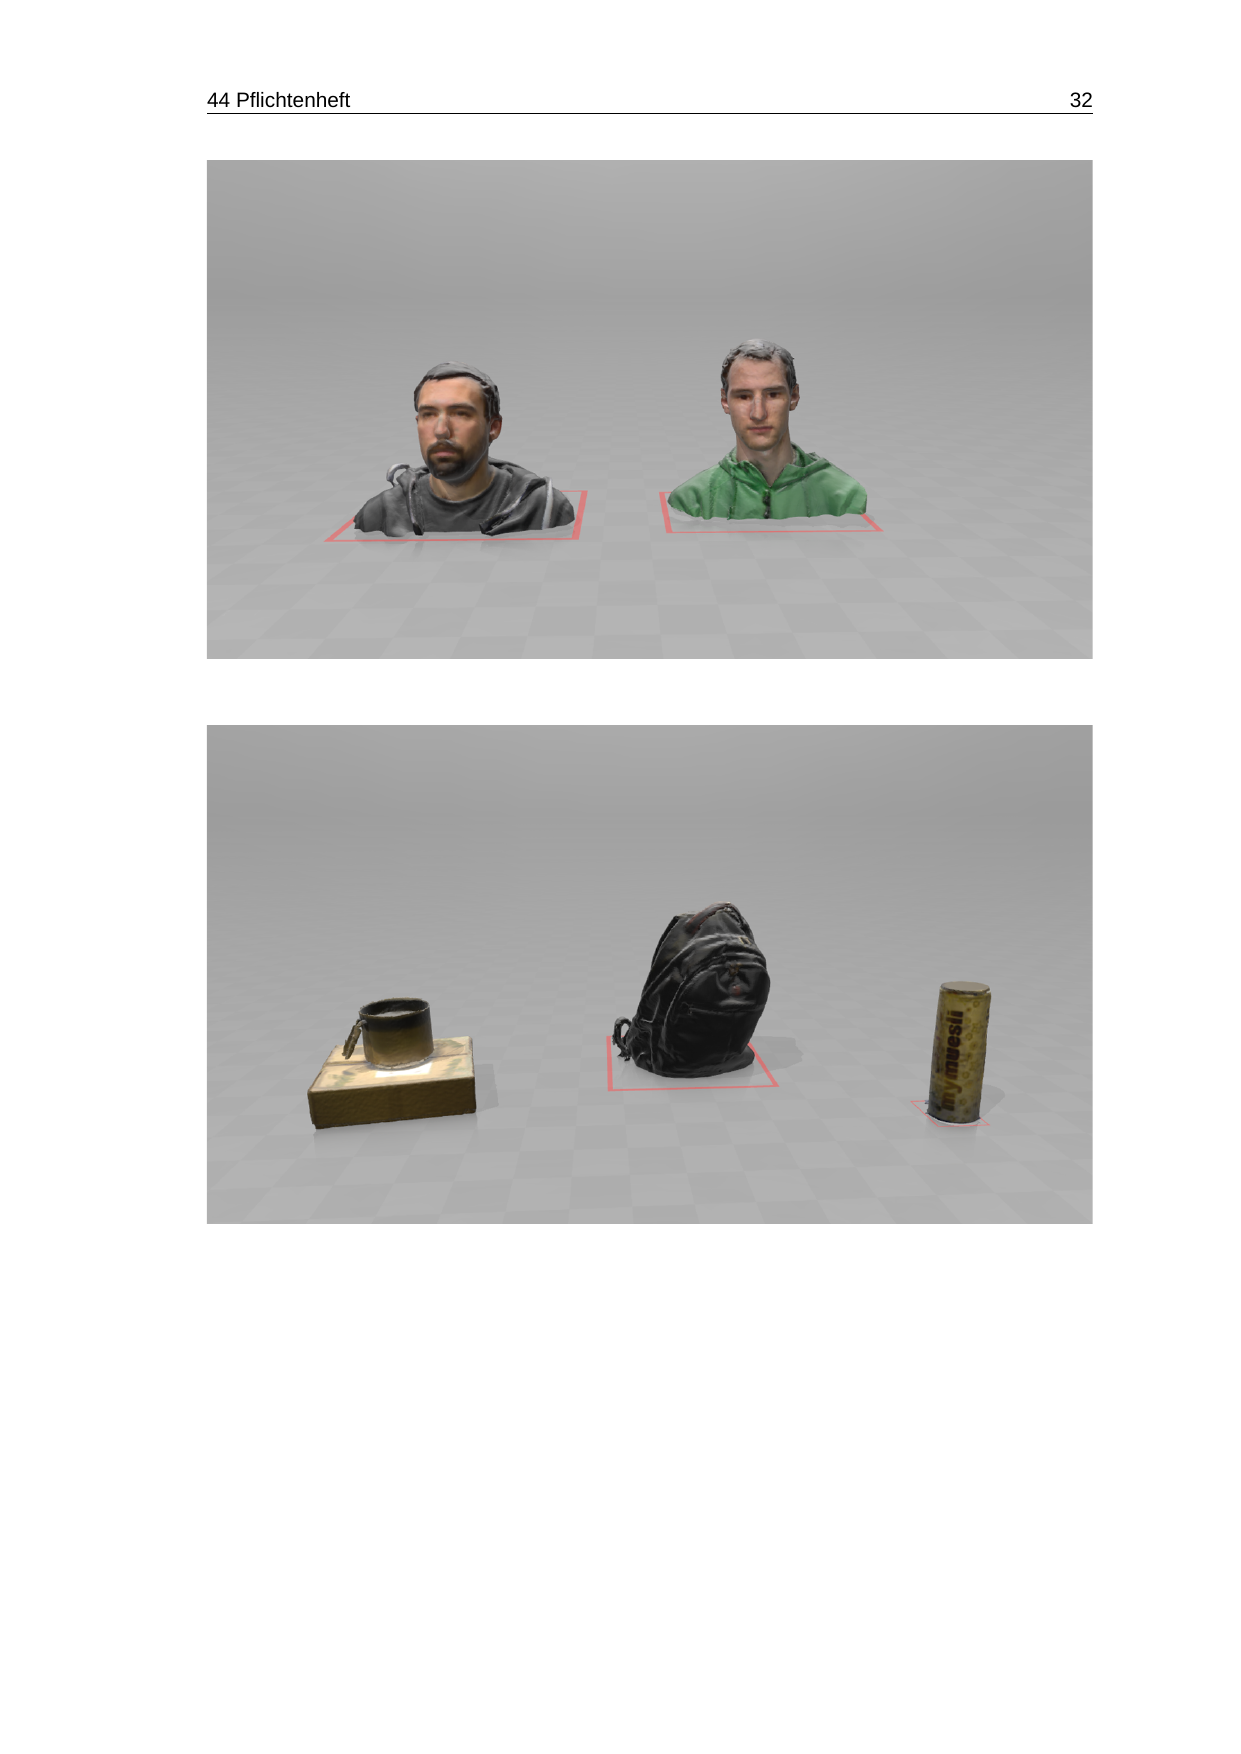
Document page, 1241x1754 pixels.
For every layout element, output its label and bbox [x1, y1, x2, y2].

picture [206, 725, 1093, 1224]
picture [206, 160, 1093, 659]
